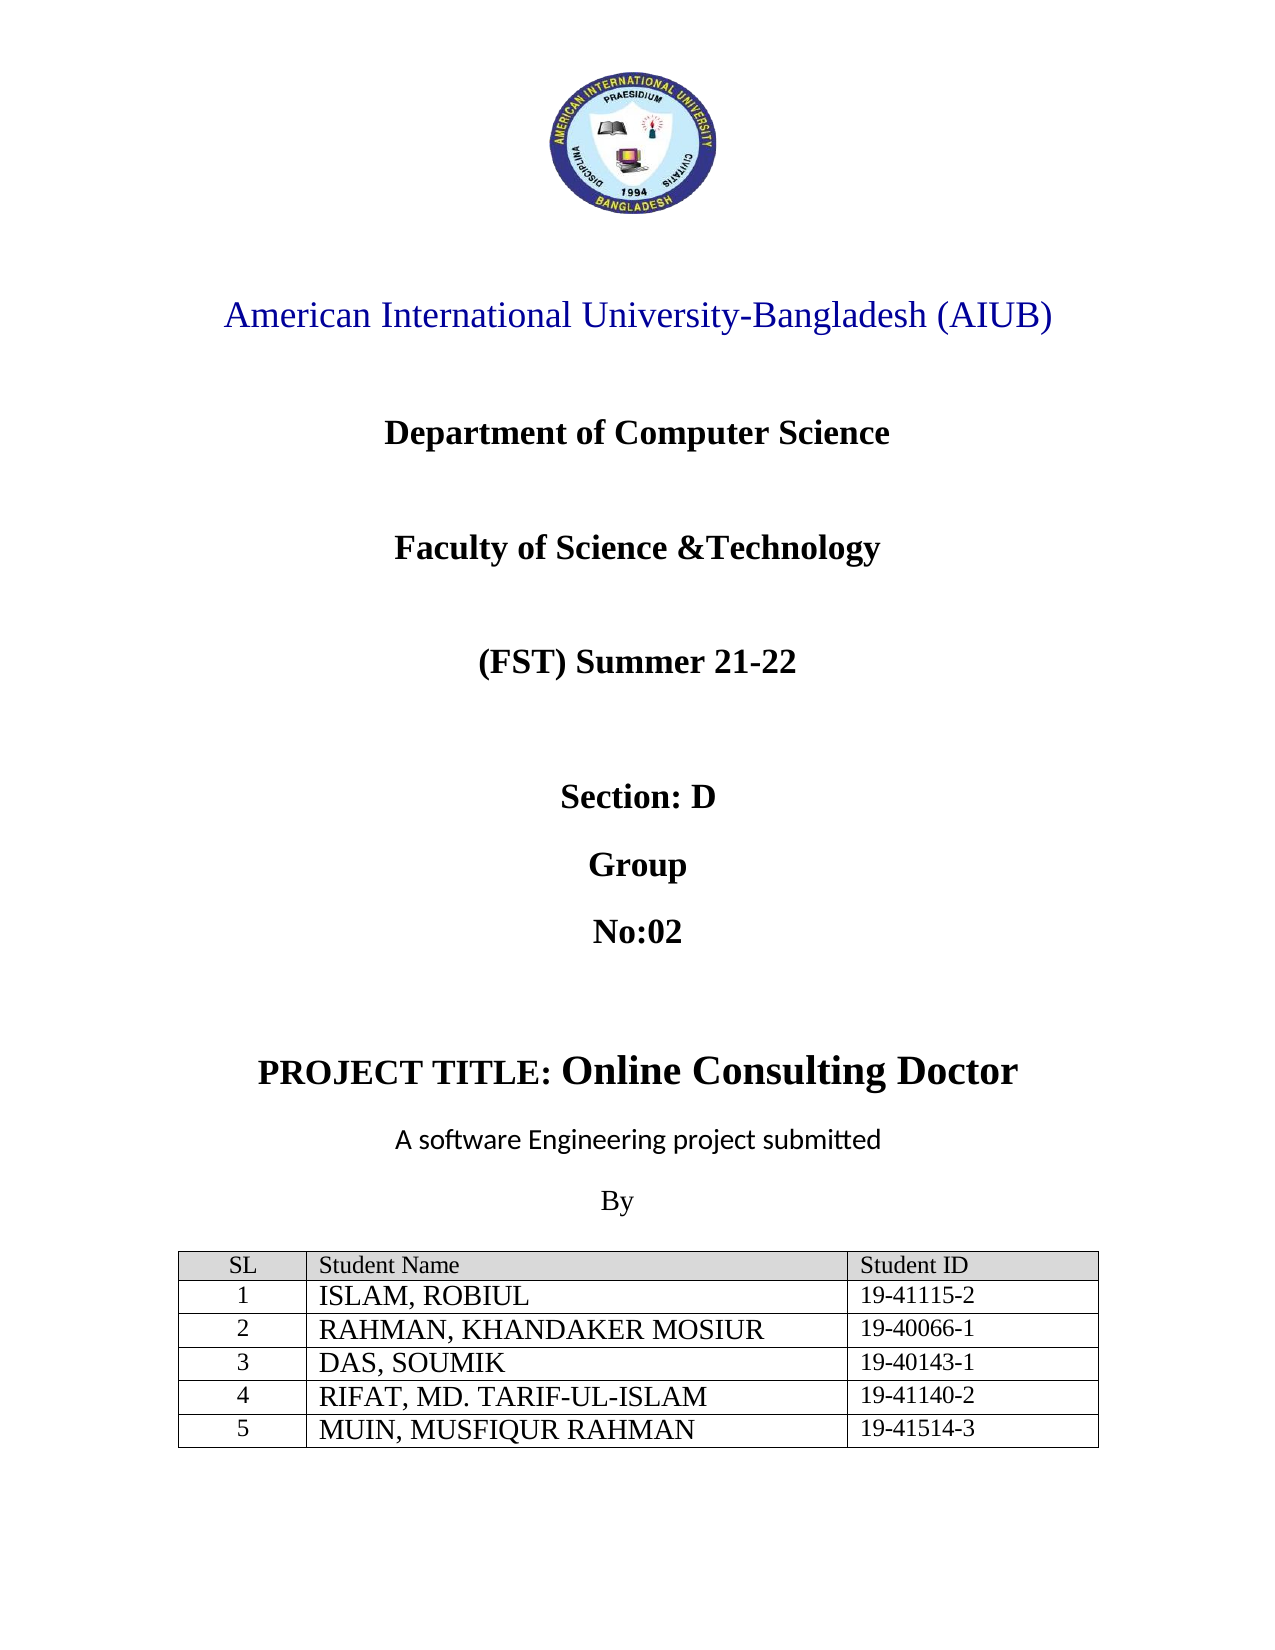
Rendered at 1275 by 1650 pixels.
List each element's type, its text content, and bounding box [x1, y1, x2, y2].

text By [158, 1183, 1076, 1216]
table_cell 5 [179, 1415, 306, 1447]
table_cell ISLAM, ROBIUL [307, 1281, 847, 1313]
table_cell 19-41140-2 [848, 1381, 1098, 1413]
table_header SL [179, 1252, 306, 1280]
table_cell 19-40066-1 [848, 1314, 1098, 1347]
text A software Engineering project submitted [200, 1121, 1076, 1157]
table_cell 19-41514-3 [848, 1415, 1098, 1447]
picture [549, 72, 717, 214]
table_cell RIFAT, MD. TARIF-UL-ISLAM [307, 1381, 847, 1413]
table_cell 3 [179, 1348, 306, 1380]
text Section: D Group No:02 [539, 775, 737, 951]
table_cell DAS, SOUMIK [307, 1348, 847, 1380]
table_cell 19-41115-2 [848, 1281, 1098, 1313]
table_cell 2 [179, 1314, 306, 1347]
table_header Student Name [307, 1252, 847, 1280]
table_cell 19-40143-1 [848, 1348, 1098, 1380]
text Department of Computer Science Faculty of Science &Technology (FST) Summer 21-22 [347, 411, 927, 682]
table_cell 4 [179, 1381, 306, 1413]
table_cell RAHMAN, KHANDAKER MOSIUR [307, 1314, 847, 1347]
table_header Student ID [848, 1252, 1098, 1280]
text American International University-Bangladesh (AIUB) [199, 292, 1076, 336]
table_cell 1 [179, 1281, 306, 1313]
text PROJECT TITLE: Online Consulting Doctor [200, 1046, 1076, 1093]
table_cell MUIN, MUSFIQUR RAHMAN [307, 1415, 847, 1447]
